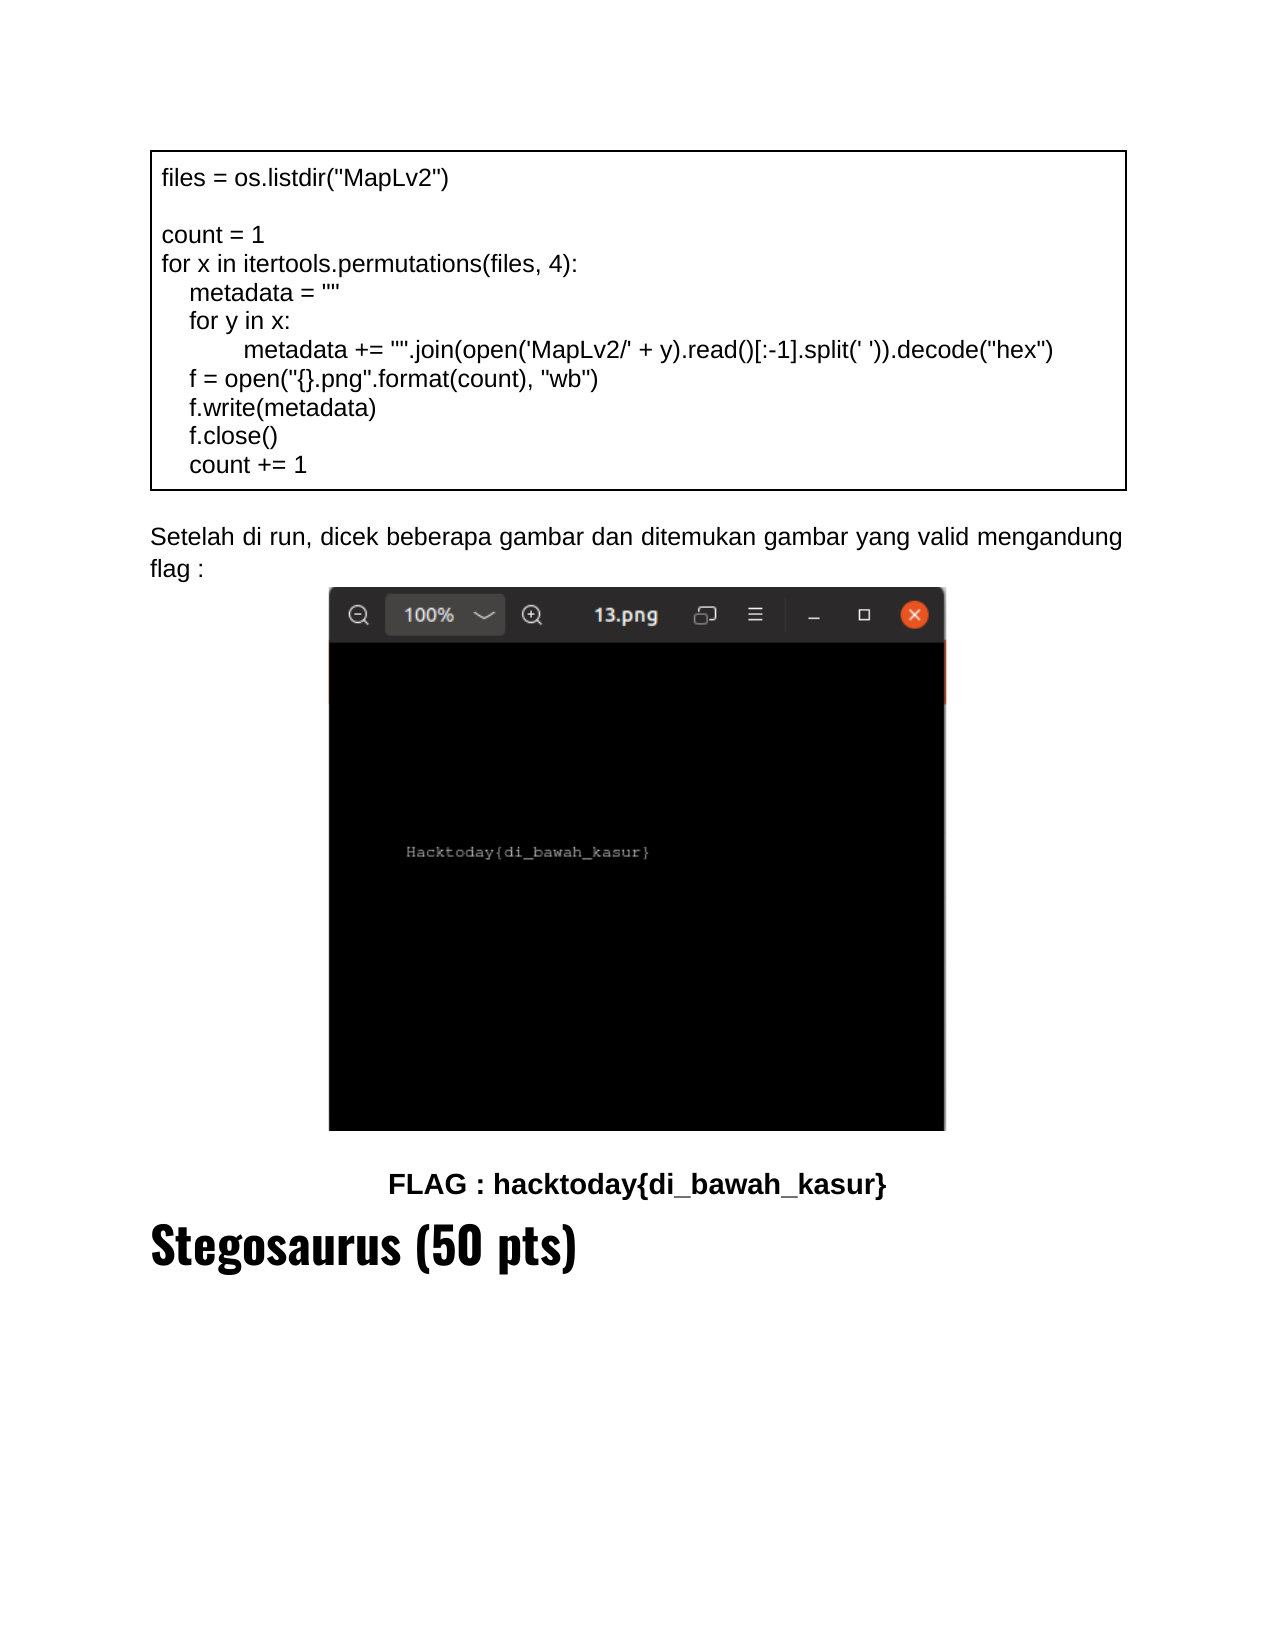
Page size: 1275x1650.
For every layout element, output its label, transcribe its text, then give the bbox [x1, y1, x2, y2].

text FLAG : hacktoday{di_bawah_kasur} [150, 1167, 1125, 1201]
picture [328, 587, 947, 1131]
text Setelah di run, dicek beberapa gambar dan ditemukan gambar yang valid mengandung flag : [150, 521, 1125, 583]
subtitle Stegosaurus (50 pts) [150, 1206, 1125, 1280]
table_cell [152, 152, 1125, 489]
